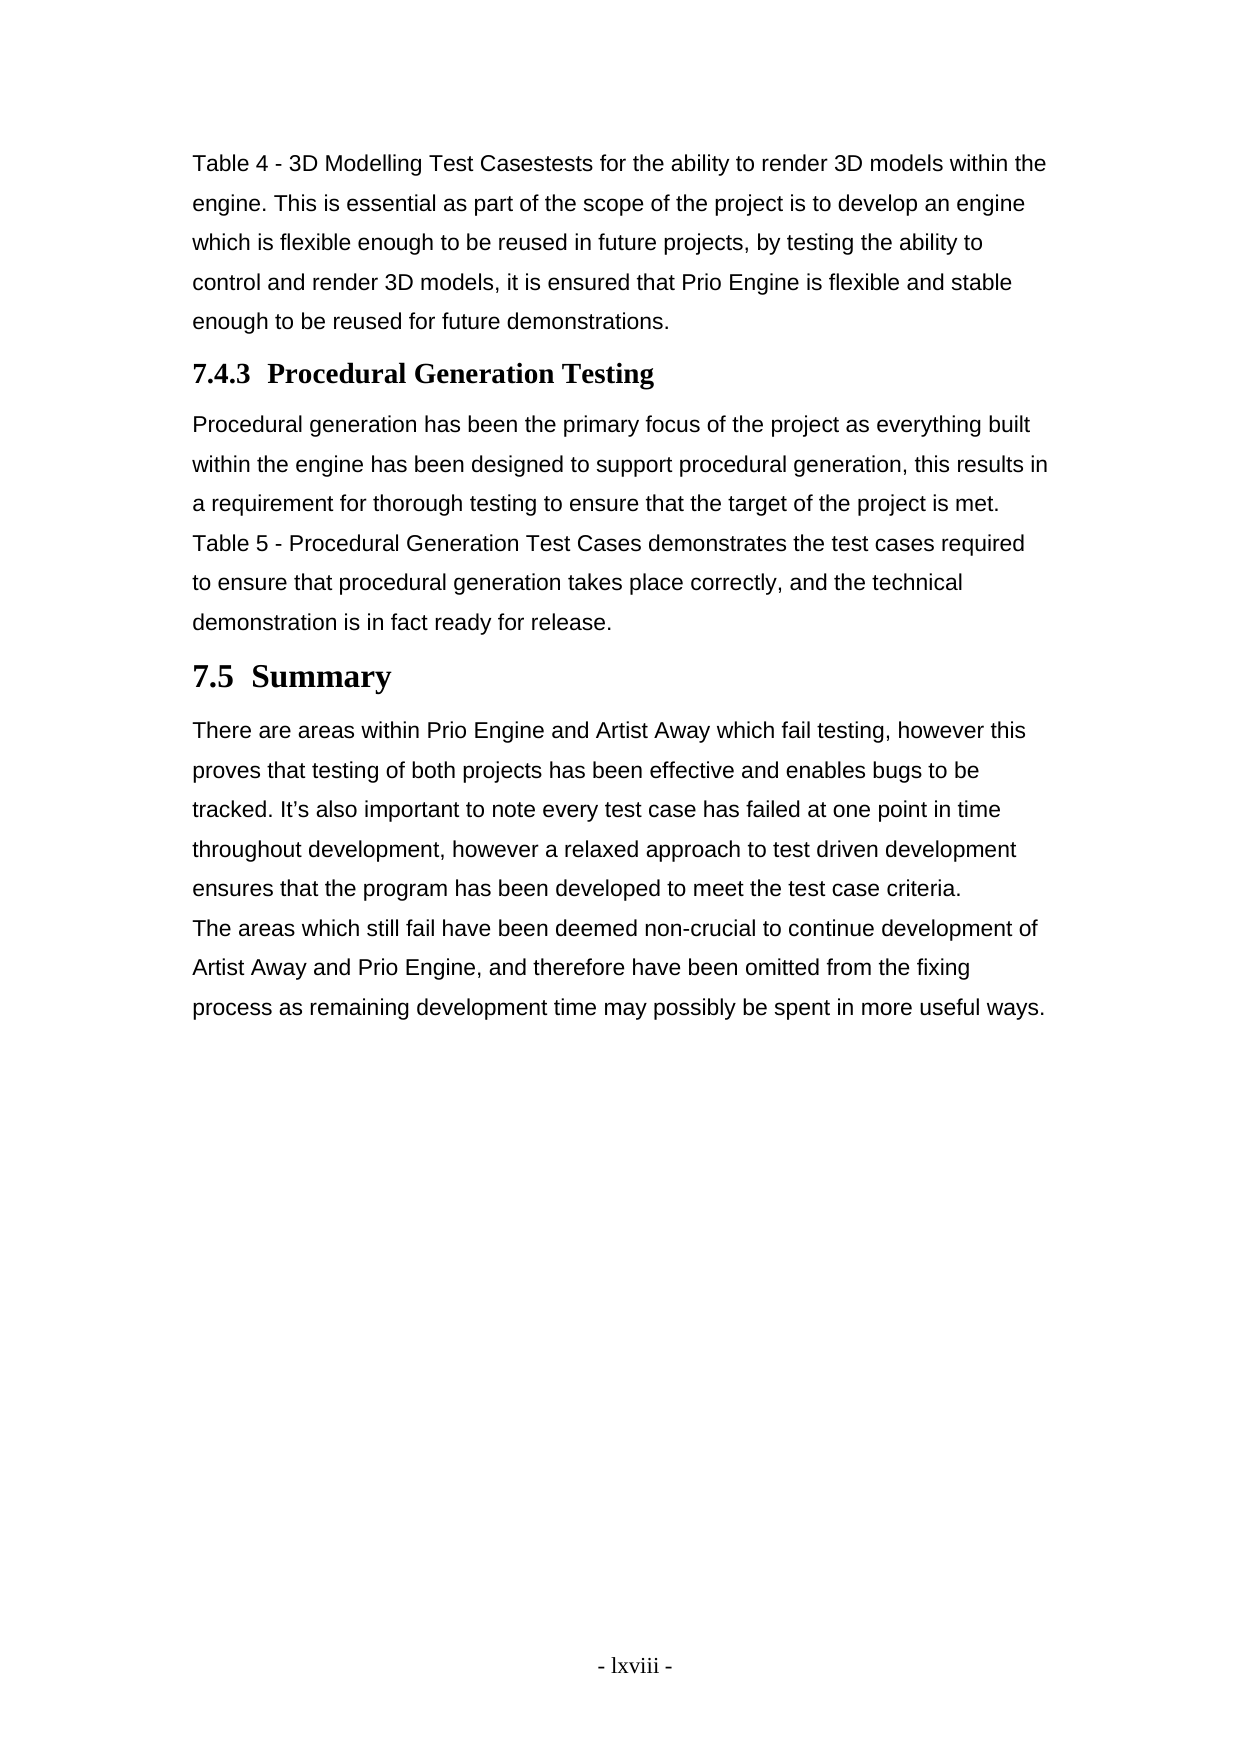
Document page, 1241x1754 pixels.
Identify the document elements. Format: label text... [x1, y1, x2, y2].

text Table 3 tests for the ability to render 3D models within the engine. This is essential as part of the scope of the project is to develop an engine which is flexible enough to be reused in future projects, by testing the ability to control and render 3D models, it is ensured that Prio Engine is flexible and stable enough to be reused for future demonstrations. [192, 150, 1048, 334]
subtitle Summary [192, 657, 1048, 695]
text Procedural generation has been the primary focus of the project as everything built within the engine has been designed to support procedural generation, this results in a requirement for thorough testing to ensure that the target of the project is met. Table 4 demonstrates the test cases required to ensure that procedural generation takes place correctly, and the technical demonstration is in fact ready for release. [192, 411, 1048, 635]
text There are areas within Prio Engine and Artist Away which fail testing, however this proves that testing of both projects has been effective and enables bugs to be tracked. It’s also important to note every test case has failed at one point in time throughout development, however a relaxed approach to test driven development ensures that the program has been developed to meet the test case criteria. The areas which still fail have been deemed non-crucial to continue development of Artist Away and Prio Engine, and therefore have been omitted from the fixing process as remaining development time may possibly be spent in more useful ways. [192, 717, 1048, 1020]
subtitle Procedural Generation Testing [192, 356, 1048, 389]
